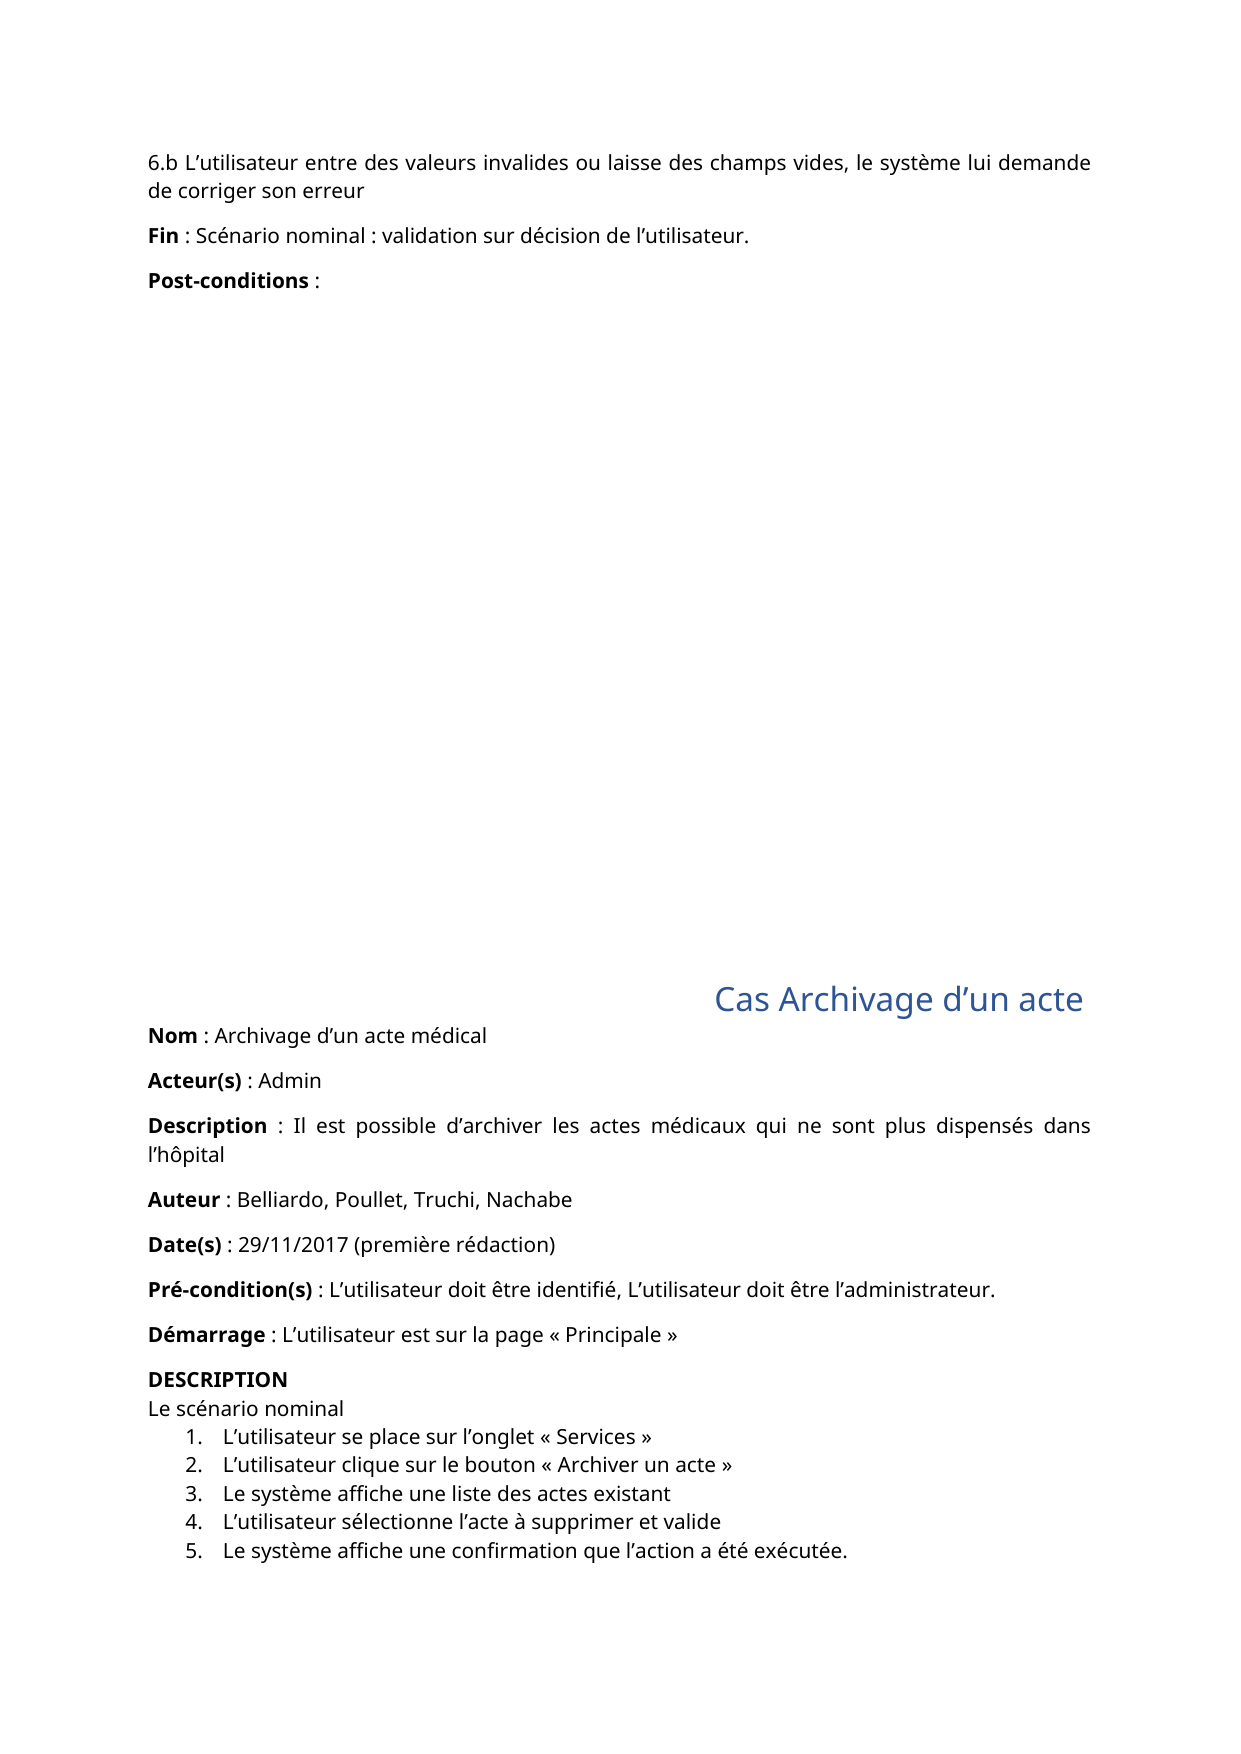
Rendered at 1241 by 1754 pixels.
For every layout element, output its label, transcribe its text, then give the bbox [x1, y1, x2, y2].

text Cas Archivage d’un acte [148, 976, 1093, 1021]
text Fin : Scénario nominal : validation sur décision de l’utilisateur. [148, 221, 1093, 249]
list Le système affiche une confirmation que l’action a été exécutée. [185, 1536, 1093, 1564]
list L’utilisateur clique sur le bouton « Archiver un acte » [185, 1451, 1093, 1479]
list Le système affiche une liste des actes existant [185, 1479, 1093, 1507]
text Démarrage : L’utilisateur est sur la page « Principale » [148, 1320, 1093, 1348]
list L’utilisateur sélectionne l’acte à supprimer et valide [185, 1507, 1093, 1536]
text Date(s) : 29/11/2017 (première rédaction) [148, 1230, 1093, 1258]
text Description : Il est possible d’archiver les actes médicaux qui ne sont plus dispensés dans l’hôpital [148, 1111, 1093, 1168]
list L’utilisateur se place sur l’onglet « Services » [185, 1422, 1093, 1451]
text 6.b L’utilisateur entre des valeurs invalides ou laisse des champs vides, le système lui demande de corriger son erreur [148, 148, 1093, 204]
text Post-conditions : [148, 266, 1093, 295]
text Nom : Archivage d’un acte médical [148, 1021, 1093, 1049]
text Pré-condition(s) : L’utilisateur doit être identifié, L’utilisateur doit être l’administrateur. [148, 1275, 1093, 1303]
text Acteur(s) : Admin [148, 1066, 1093, 1094]
text Auteur : Belliardo, Poullet, Truchi, Nachabe [148, 1185, 1093, 1213]
text DESCRIPTION [148, 1365, 1093, 1394]
text Le scénario nominal [148, 1394, 1093, 1422]
